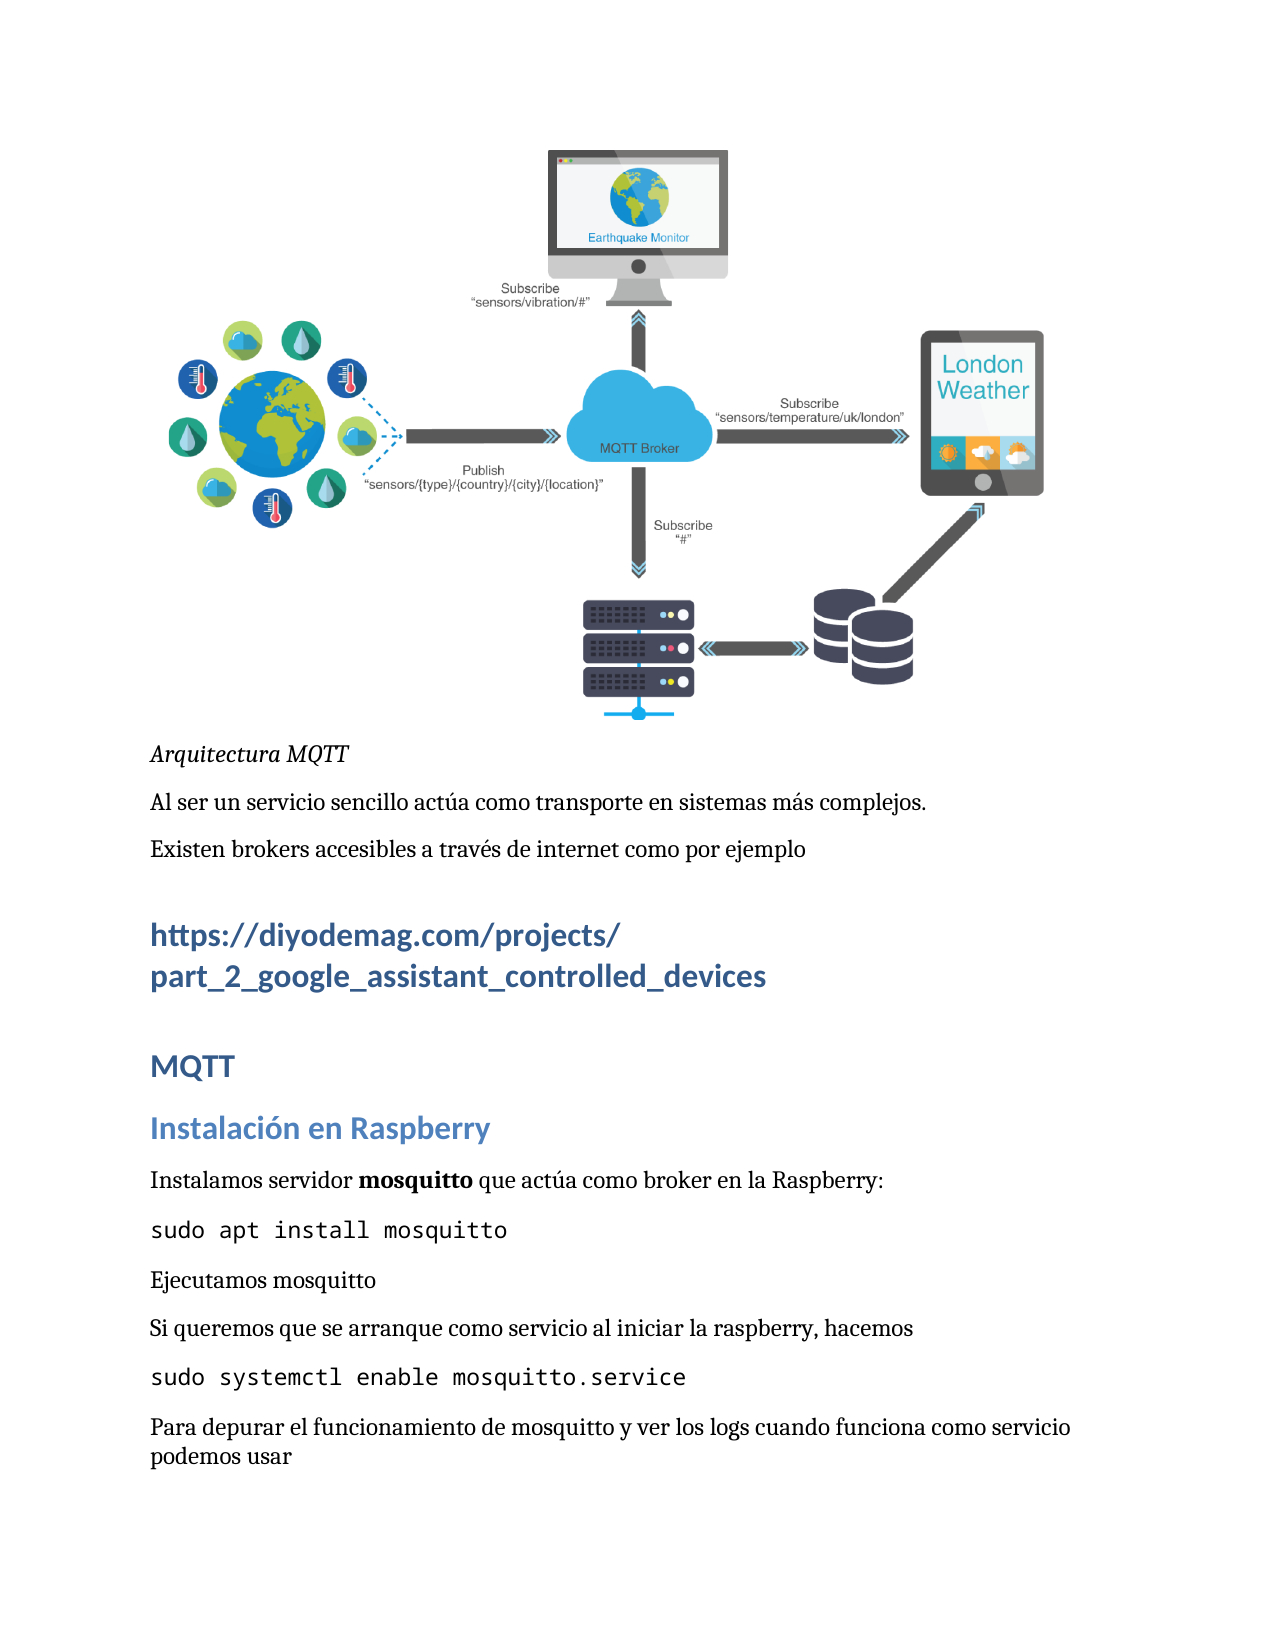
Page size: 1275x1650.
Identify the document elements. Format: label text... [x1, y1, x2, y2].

text sudo systemctl enable mosquitto.service [150, 1361, 1125, 1392]
subtitle https://diyodemag.com/projects/part_2_google_assistant_controlled_devices [150, 914, 1125, 995]
subtitle MQTT [150, 1045, 1125, 1086]
text Existen brokers accesibles a través de internet como por ejemplo [150, 835, 1125, 864]
picture [168, 150, 1044, 720]
text sudo apt install mosquitto [150, 1214, 1125, 1245]
text Al ser un servicio sencillo actúa como transporte en sistemas más complejos. [150, 788, 1125, 816]
text Instalamos servidor mosquitto que actúa como broker en la Raspberry: [150, 1166, 1125, 1195]
text Para depurar el funcionamiento de mosquitto y ver los logs cuando funciona como servicio podemos usar [150, 1413, 1125, 1471]
text Si queremos que se arranque como servicio al iniciar la raspberry, hacemos [150, 1313, 1125, 1342]
subtitle Instalación en Raspberry [150, 1107, 1125, 1148]
text Ejecutamos mosquitto [150, 1266, 1125, 1295]
text Arquitectura MQTT [150, 740, 1125, 769]
